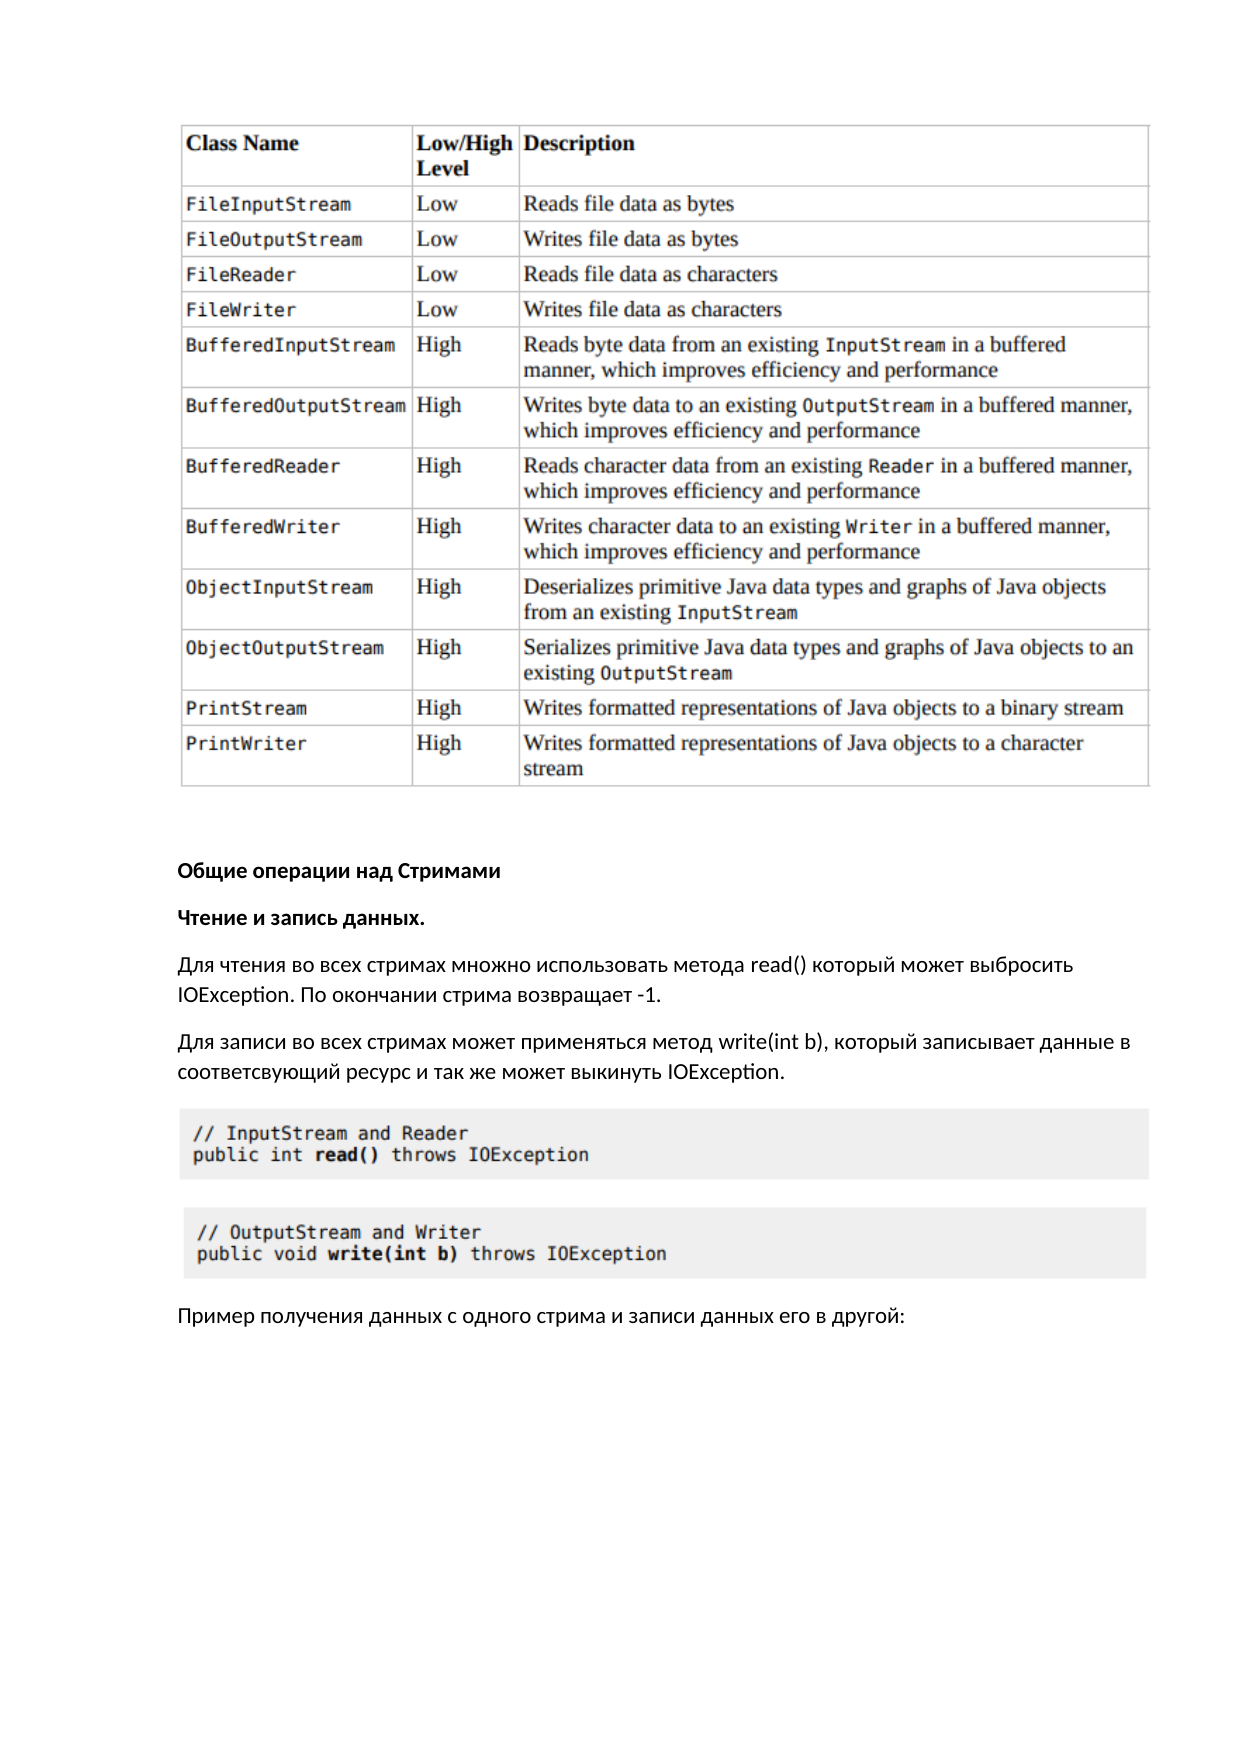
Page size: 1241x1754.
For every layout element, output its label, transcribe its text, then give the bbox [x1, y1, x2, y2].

text Пример получения данных с одного стрима и записи данных его в другой: [177, 1301, 1152, 1329]
text Общие операции над Стримами [177, 856, 1152, 884]
picture [177, 1103, 1152, 1184]
text Для чтения во всех стримах множно использовать метода read() который может выбросить IOException. По окончании стрима возвращает -1. [177, 950, 1152, 1008]
text Чтение и запись данных. [177, 903, 1152, 931]
text Для записи во всех стримах может применяться метод write(int b), который записывает данные в соответсвующий ресурс и так же может выкинуть IOException. [177, 1027, 1152, 1085]
picture [177, 118, 1152, 791]
picture [177, 1202, 1152, 1283]
